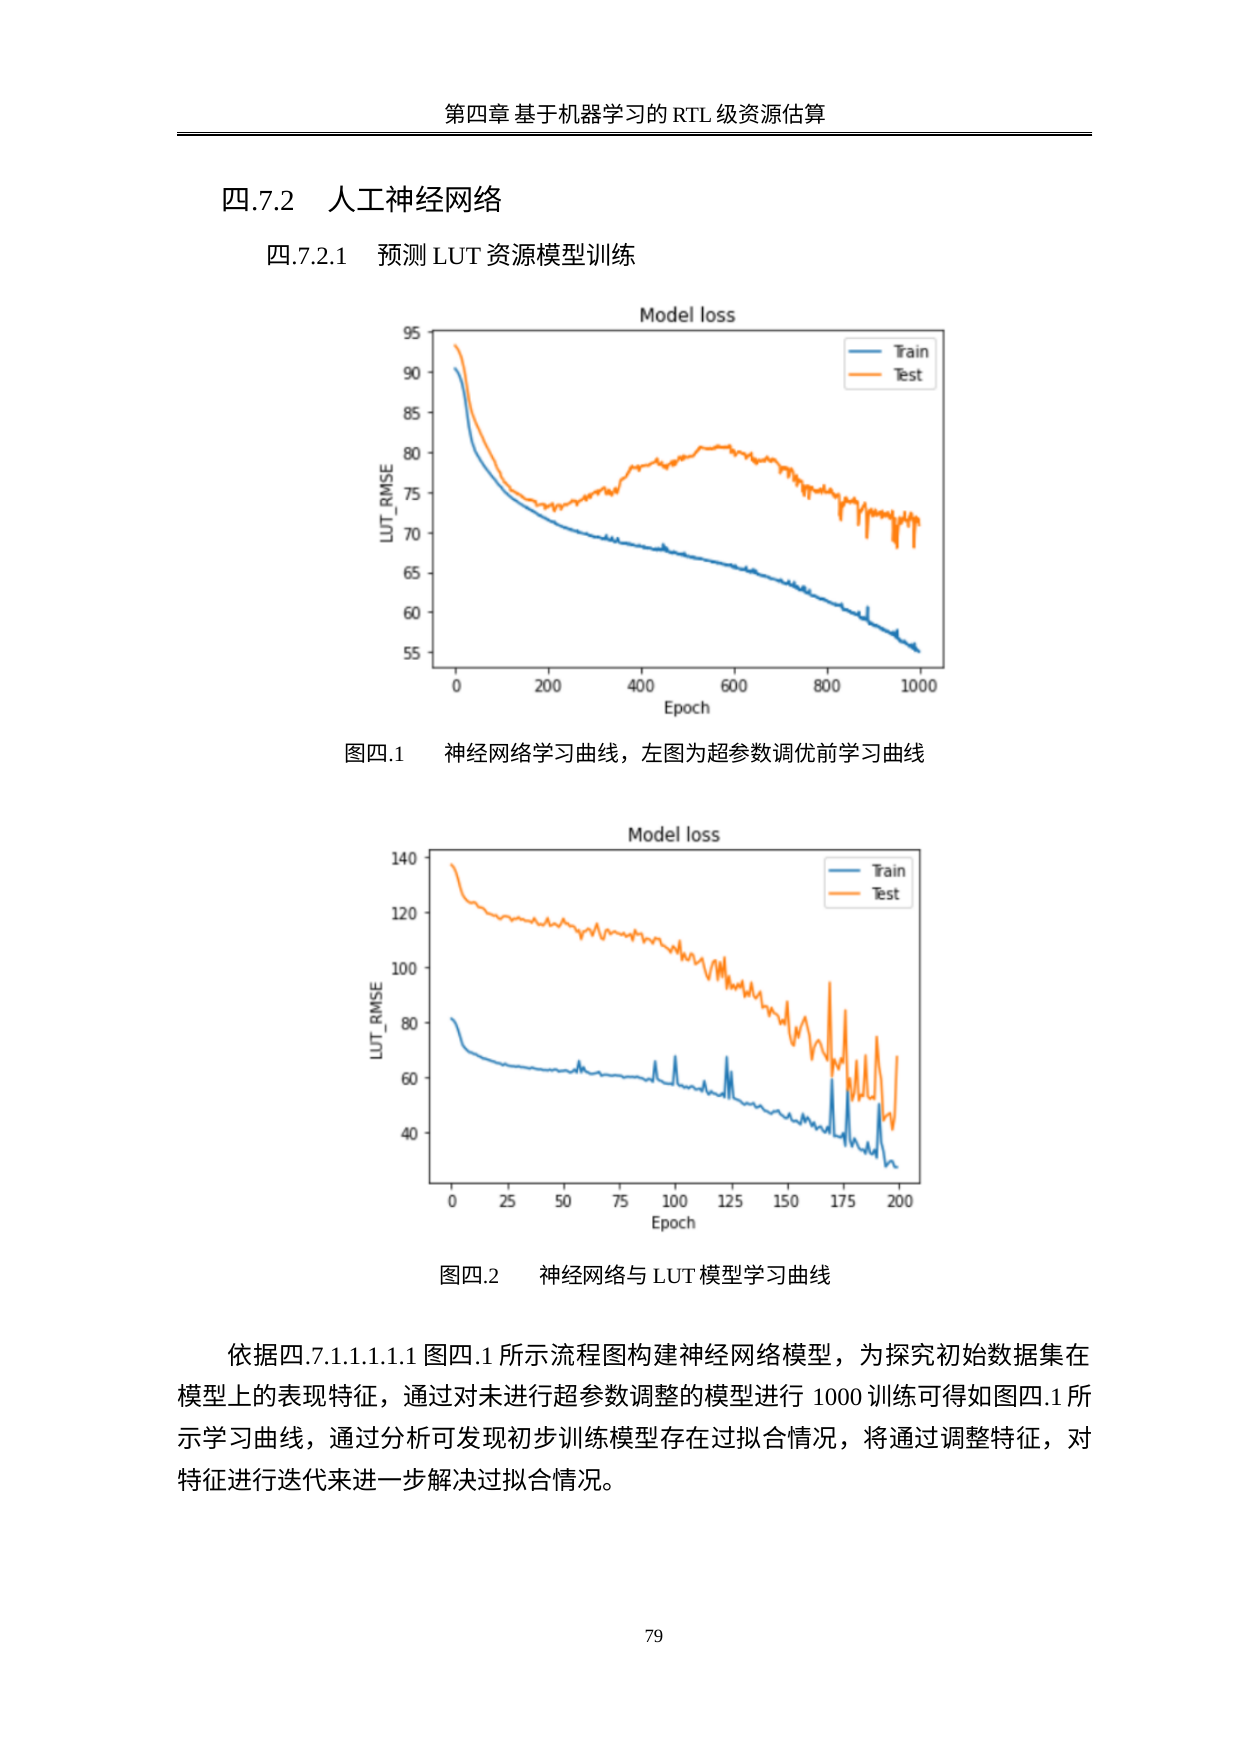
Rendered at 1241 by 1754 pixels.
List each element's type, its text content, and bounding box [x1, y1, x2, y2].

subtitle 人工神经网络 [222, 177, 1092, 219]
text 依据图4.21所示流程图构建神经网络模型，为探究初始数据集在模型上的表现特征，通过对未进行超参数调整的模型进行1000训练可得如图4.26所示学习曲线，通过分析可发现初步训练模型存在过拟合情况，将通过调整特征，对特征进行迭代来进一步解决过拟合情况。 [177, 1331, 1092, 1497]
subtitle 预测LUT资源模型训练 [266, 231, 1092, 273]
text 神经网络学习曲线，左图为超参数调优前学习曲线 [177, 736, 1092, 767]
text 神经网络与LUT模型学习曲线 [177, 1258, 1092, 1290]
